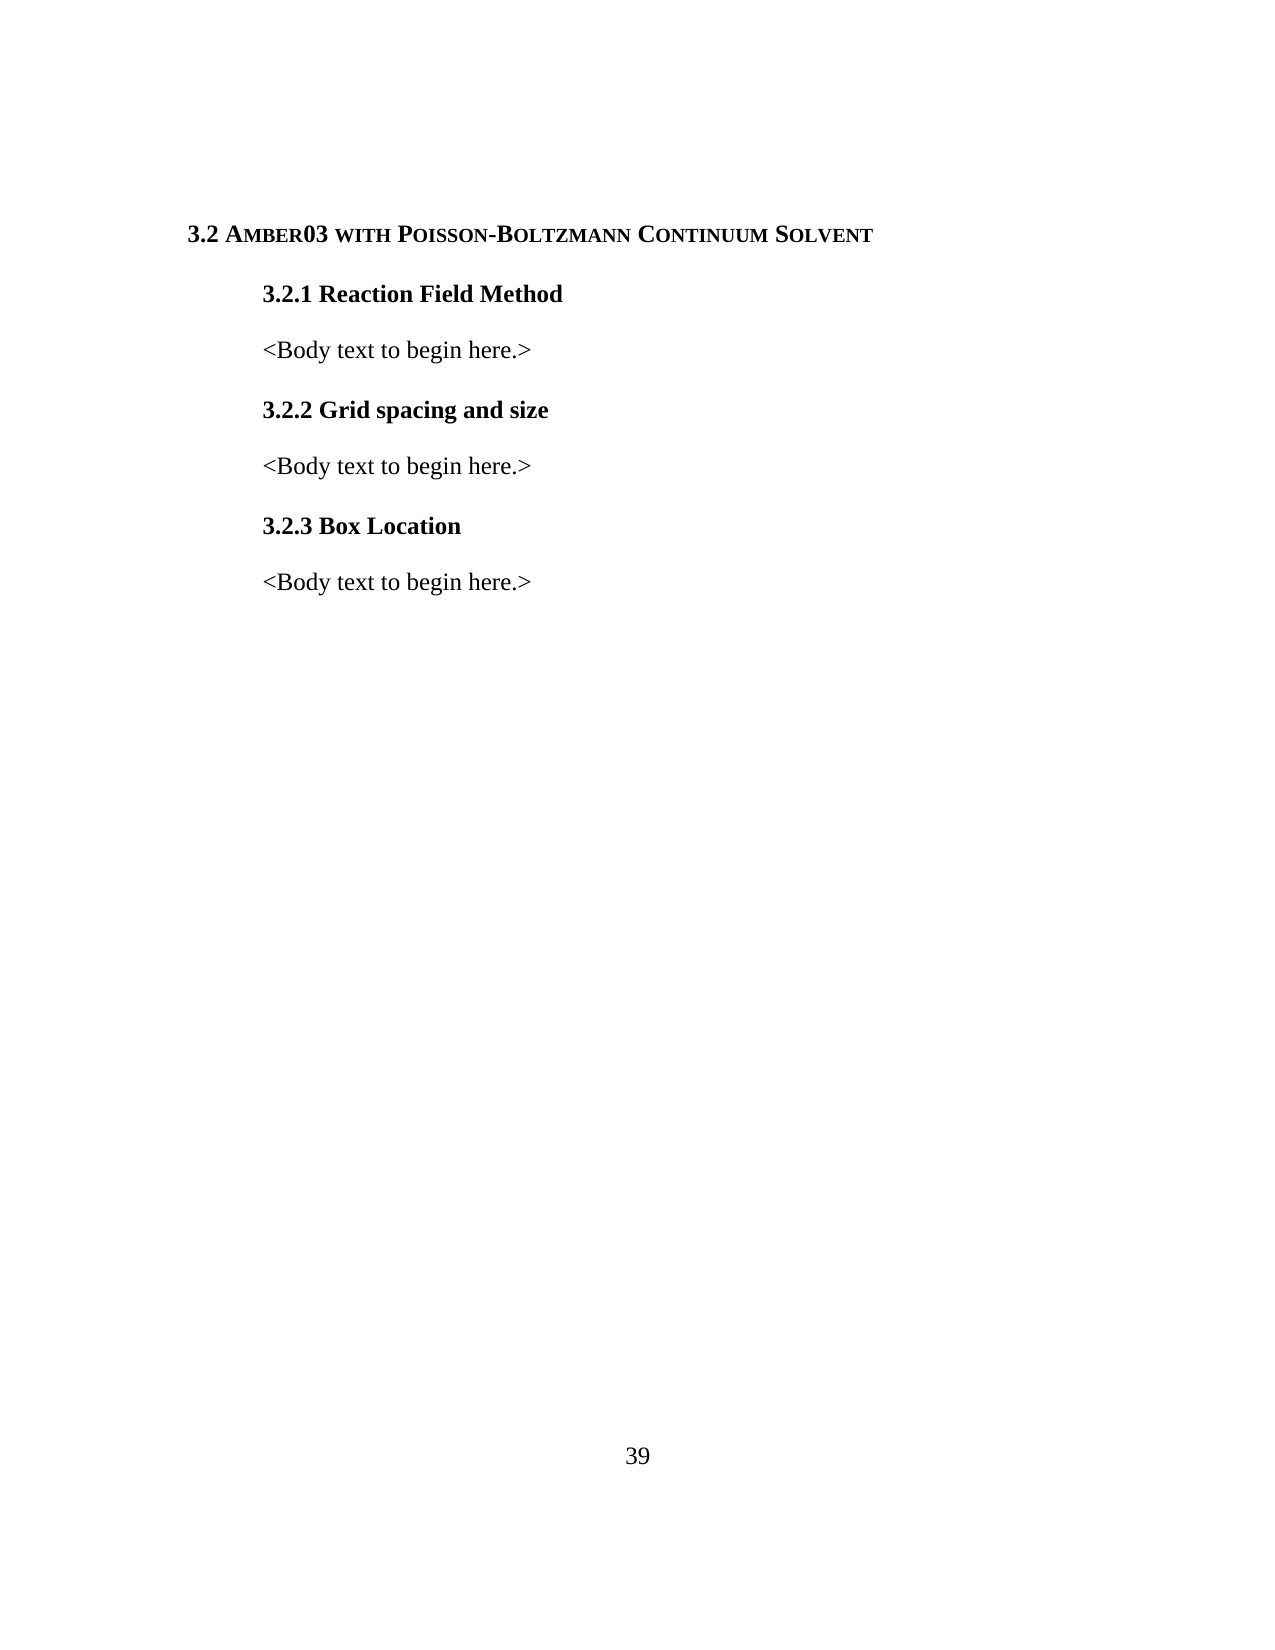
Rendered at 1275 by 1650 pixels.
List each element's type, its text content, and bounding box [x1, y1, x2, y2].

text <Body text to begin here.> [187, 314, 1087, 364]
subtitle Reaction Field Method [187, 279, 1087, 307]
subtitle Grid spacing and size [187, 395, 1087, 424]
text <Body text to begin here.> [187, 546, 1087, 596]
subtitle Box Location [187, 511, 1087, 540]
subtitle Amber03 with Poisson-Boltzmann Continuum Solvent [187, 219, 1087, 247]
text <Body text to begin here.> [187, 430, 1087, 480]
